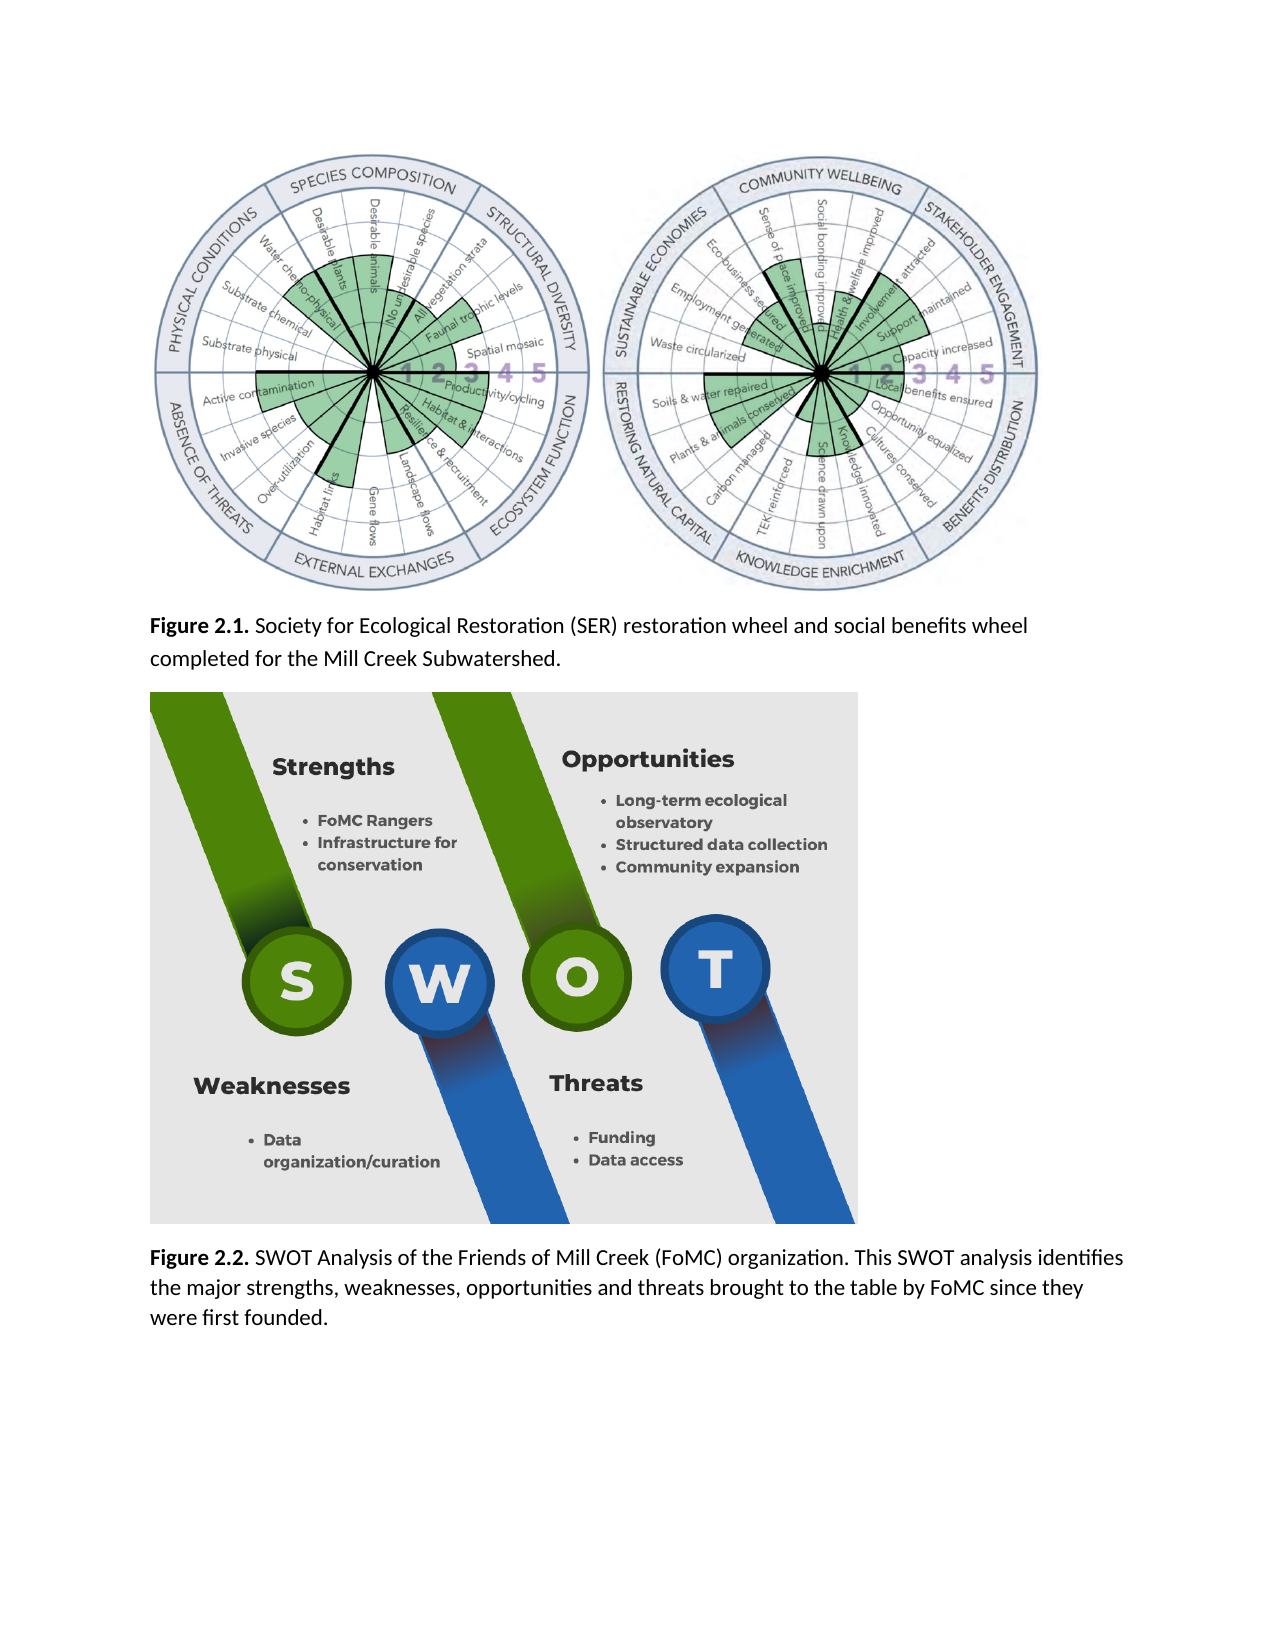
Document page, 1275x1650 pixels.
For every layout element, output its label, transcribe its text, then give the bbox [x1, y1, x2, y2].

text Figure 2.2. SWOT Analysis of the Friends of Mill Creek (FoMC) organization. This SWOT analysis identifies the major strengths, weaknesses, opportunities and threats brought to the table by FoMC since they were first founded. [150, 1243, 1125, 1332]
picture [150, 152, 593, 593]
text Figure 2.1. Society for Ecological Restoration (SER) restoration wheel and social benefits wheel completed for the Mill Creek Subwatershed. [150, 611, 1125, 672]
picture [598, 152, 1052, 593]
picture [150, 692, 858, 1224]
